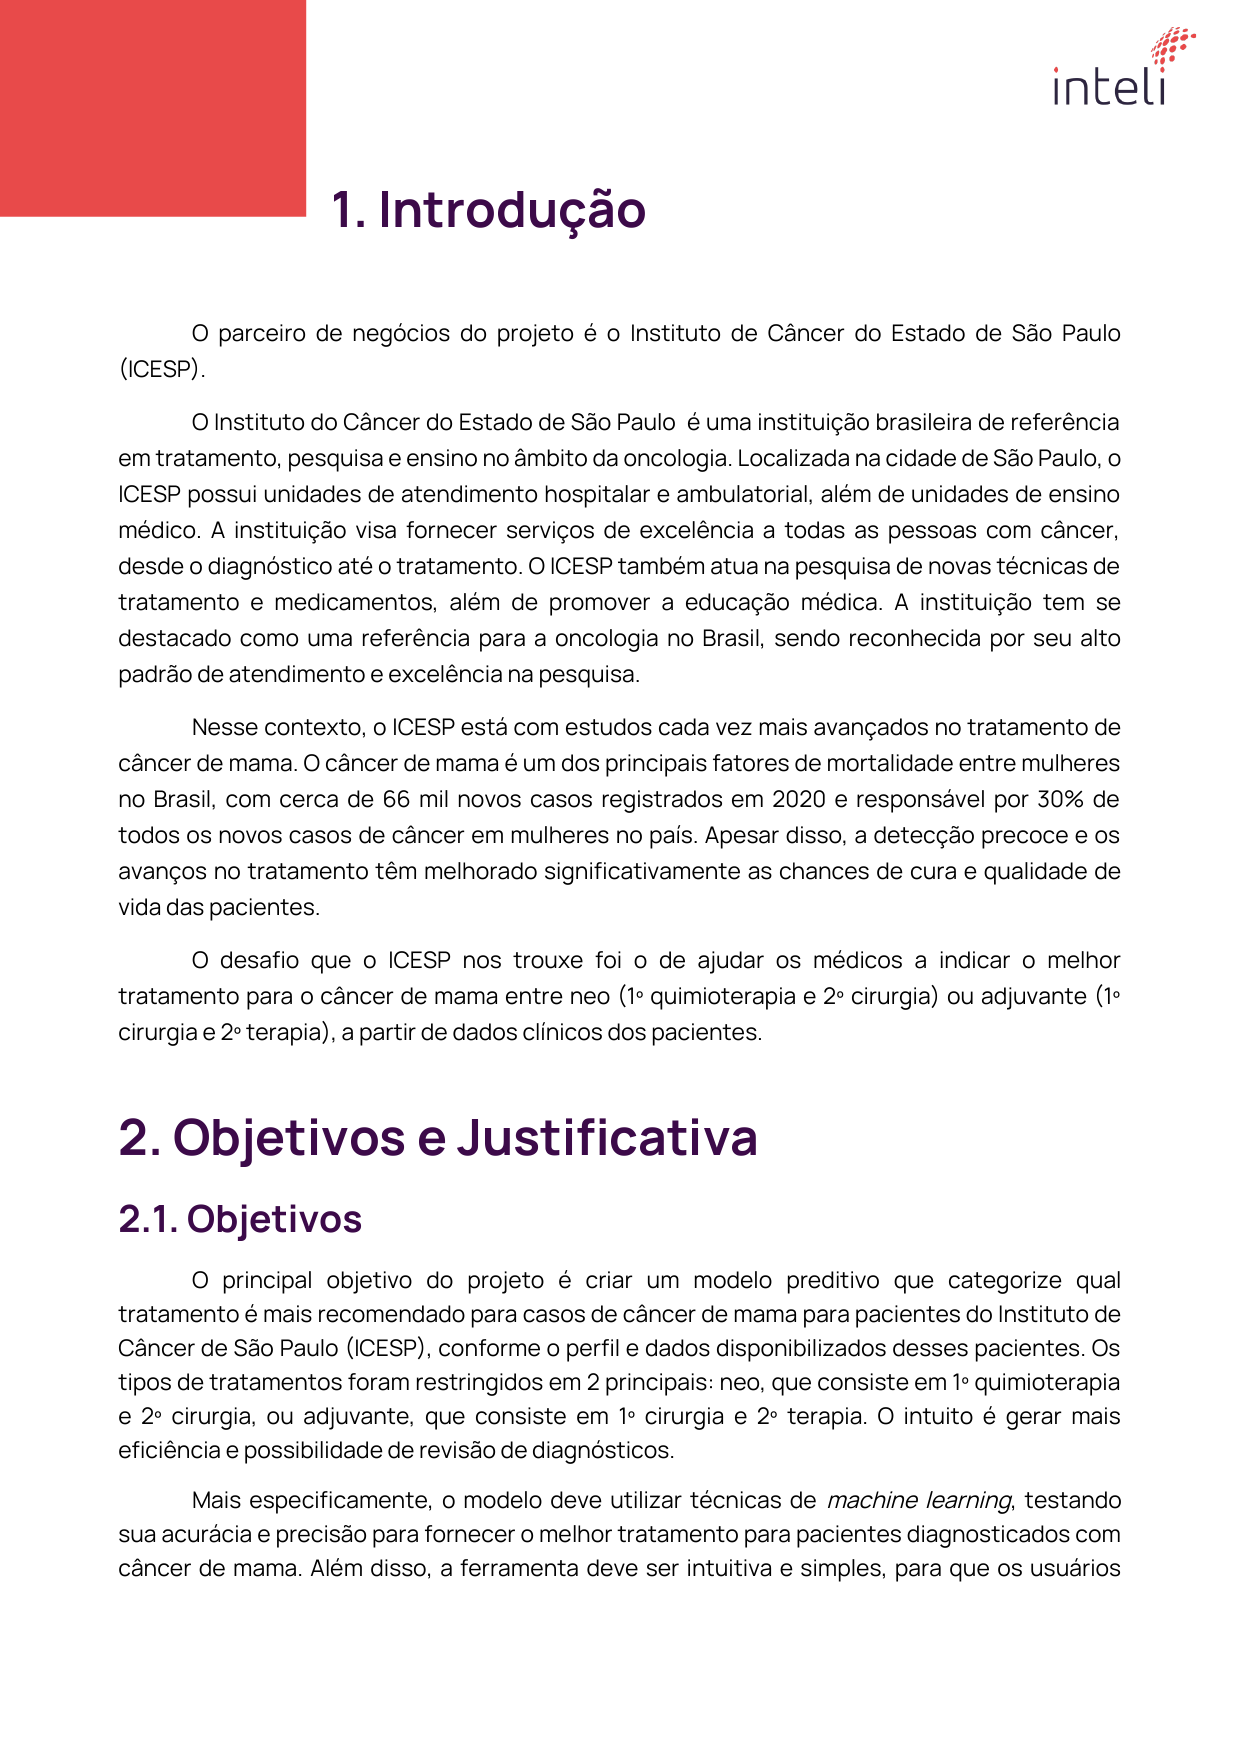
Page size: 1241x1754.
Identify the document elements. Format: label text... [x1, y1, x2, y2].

subtitle 1. Introdução [118, 174, 1122, 242]
picture [0, 0, 307, 217]
text O Instituto do Câncer do Estado de São Paulo é uma instituição brasileira de referência em tratamento, pesquisa e ensino no âmbito da oncologia. Localizada na cidade de São Paulo, o ICESP possui unidades de atendimento hospitalar e ambulatorial, além de unidades de ensino médico. A instituição visa fornecer serviços de excelência a todas as pessoas com câncer, desde o diagnóstico até o tratamento. O ICESP também atua na pesquisa de novas técnicas de tratamento e medicamentos, além de promover a educação médica. A instituição tem se destacado como uma referência para a oncologia no Brasil, sendo reconhecida por seu alto padrão de atendimento e excelência na pesquisa. [118, 406, 1122, 689]
text Nesse contexto, o ICESP está com estudos cada vez mais avançados no tratamento de câncer de mama. O câncer de mama é um dos principais fatores de mortalidade entre mulheres no Brasil, com cerca de 66 mil novos casos registrados em 2020 e responsável por 30% de todos os novos casos de câncer em mulheres no país. Apesar disso, a detecção precoce e os avanços no tratamento têm melhorado significativamente as chances de cura e qualidade de vida das pacientes. [118, 711, 1122, 922]
picture [1054, 27, 1197, 105]
subtitle 2.1. Objetivos [118, 1192, 1122, 1243]
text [118, 1484, 1122, 1583]
text O desafio que o ICESP nos trouxe foi o de ajudar os médicos a indicar o melhor tratamento para o câncer de mama entre neo (1º quimioterapia e 2º cirurgia) ou adjuvante (1º cirurgia e 2º terapia), a partir de dados clínicos dos pacientes. [118, 944, 1122, 1047]
text O parceiro de negócios do projeto é o Instituto de Câncer do Estado de São Paulo (ICESP). [118, 317, 1122, 384]
text O principal objetivo do projeto é criar um modelo preditivo que categorize qual tratamento é mais recomendado para casos de câncer de mama para pacientes do Instituto de Câncer de São Paulo (ICESP), conforme o perfil e dados disponibilizados desses pacientes. Os tipos de tratamentos foram restringidos em 2 principais: neo, que consiste em 1º quimioterapia e 2º cirurgia, ou adjuvante, que consiste em 1º cirurgia e 2º terapia. O intuito é gerar mais eficiência e possibilidade de revisão de diagnósticos. [118, 1264, 1122, 1465]
subtitle 2. Objetivos e Justificativa [118, 1102, 1122, 1170]
